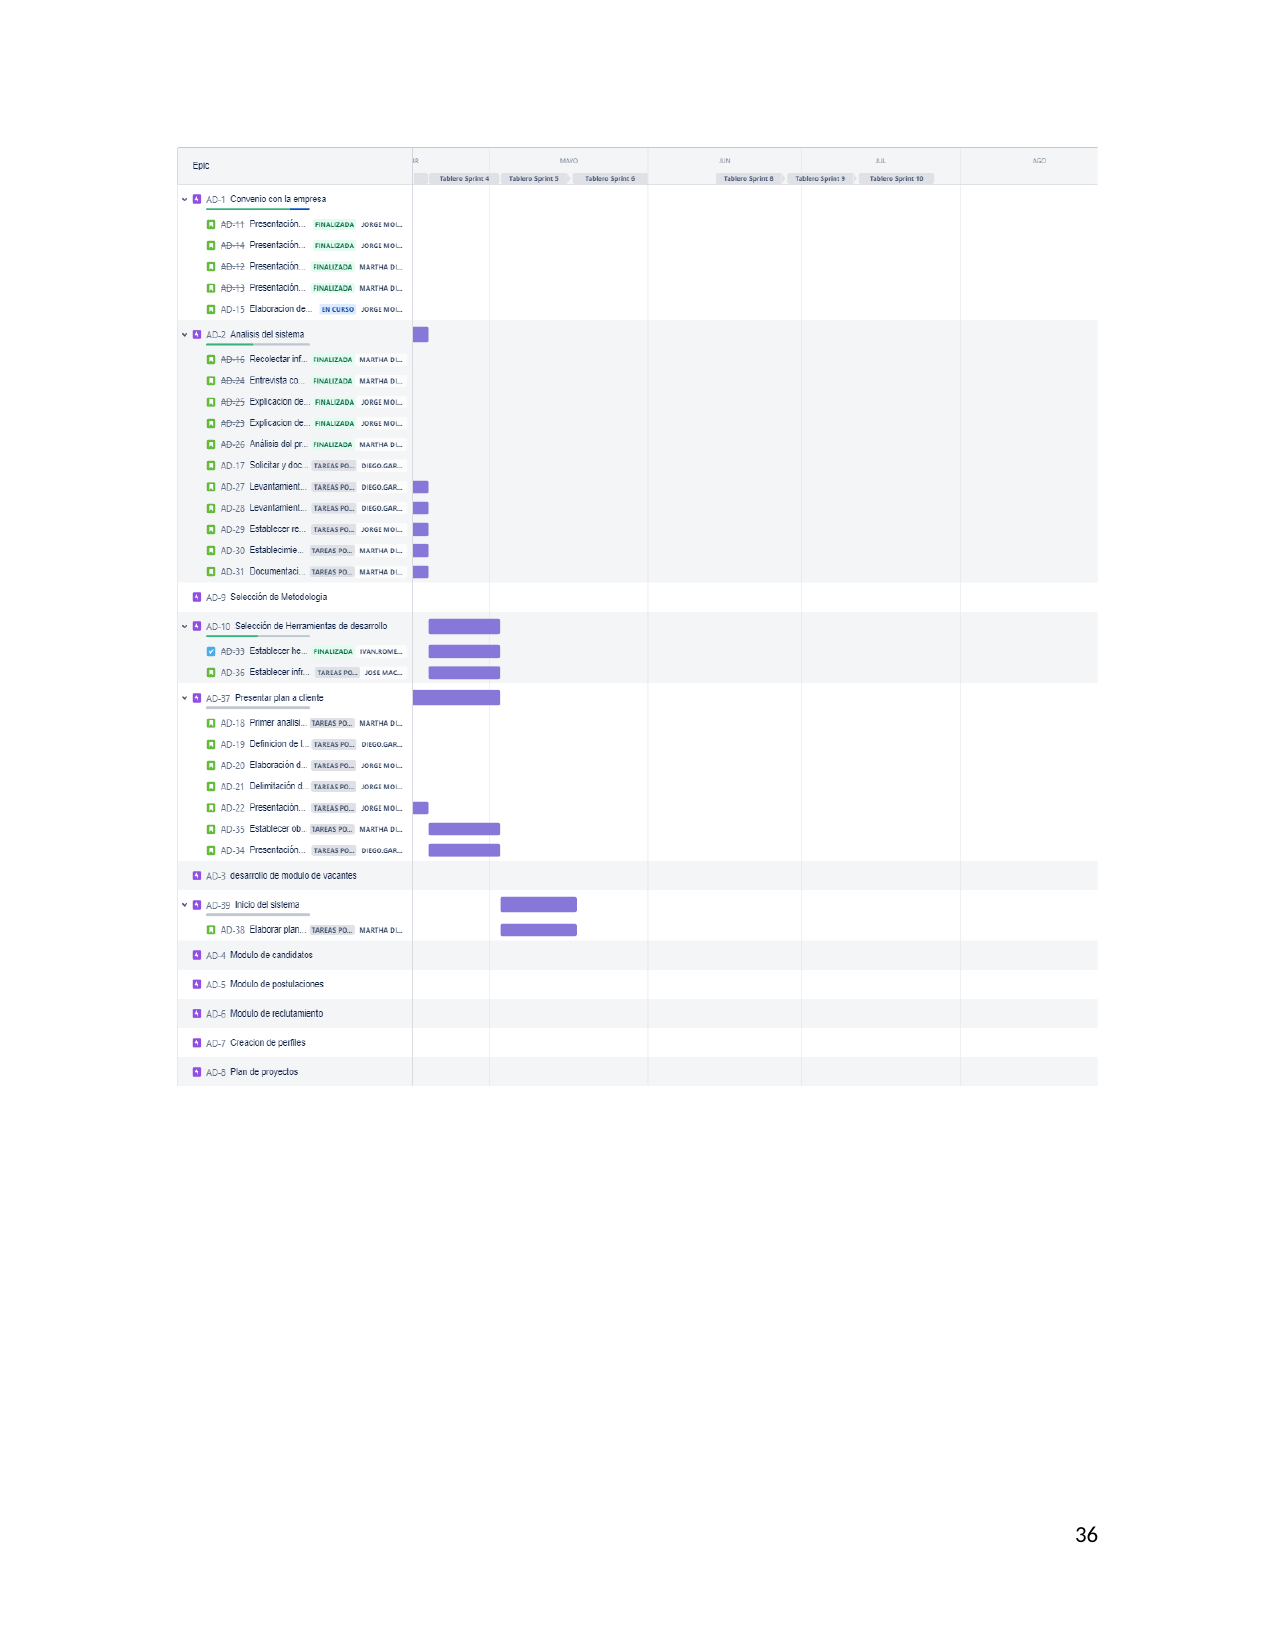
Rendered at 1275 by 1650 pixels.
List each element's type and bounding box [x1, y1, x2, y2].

picture [177, 147, 1098, 1086]
